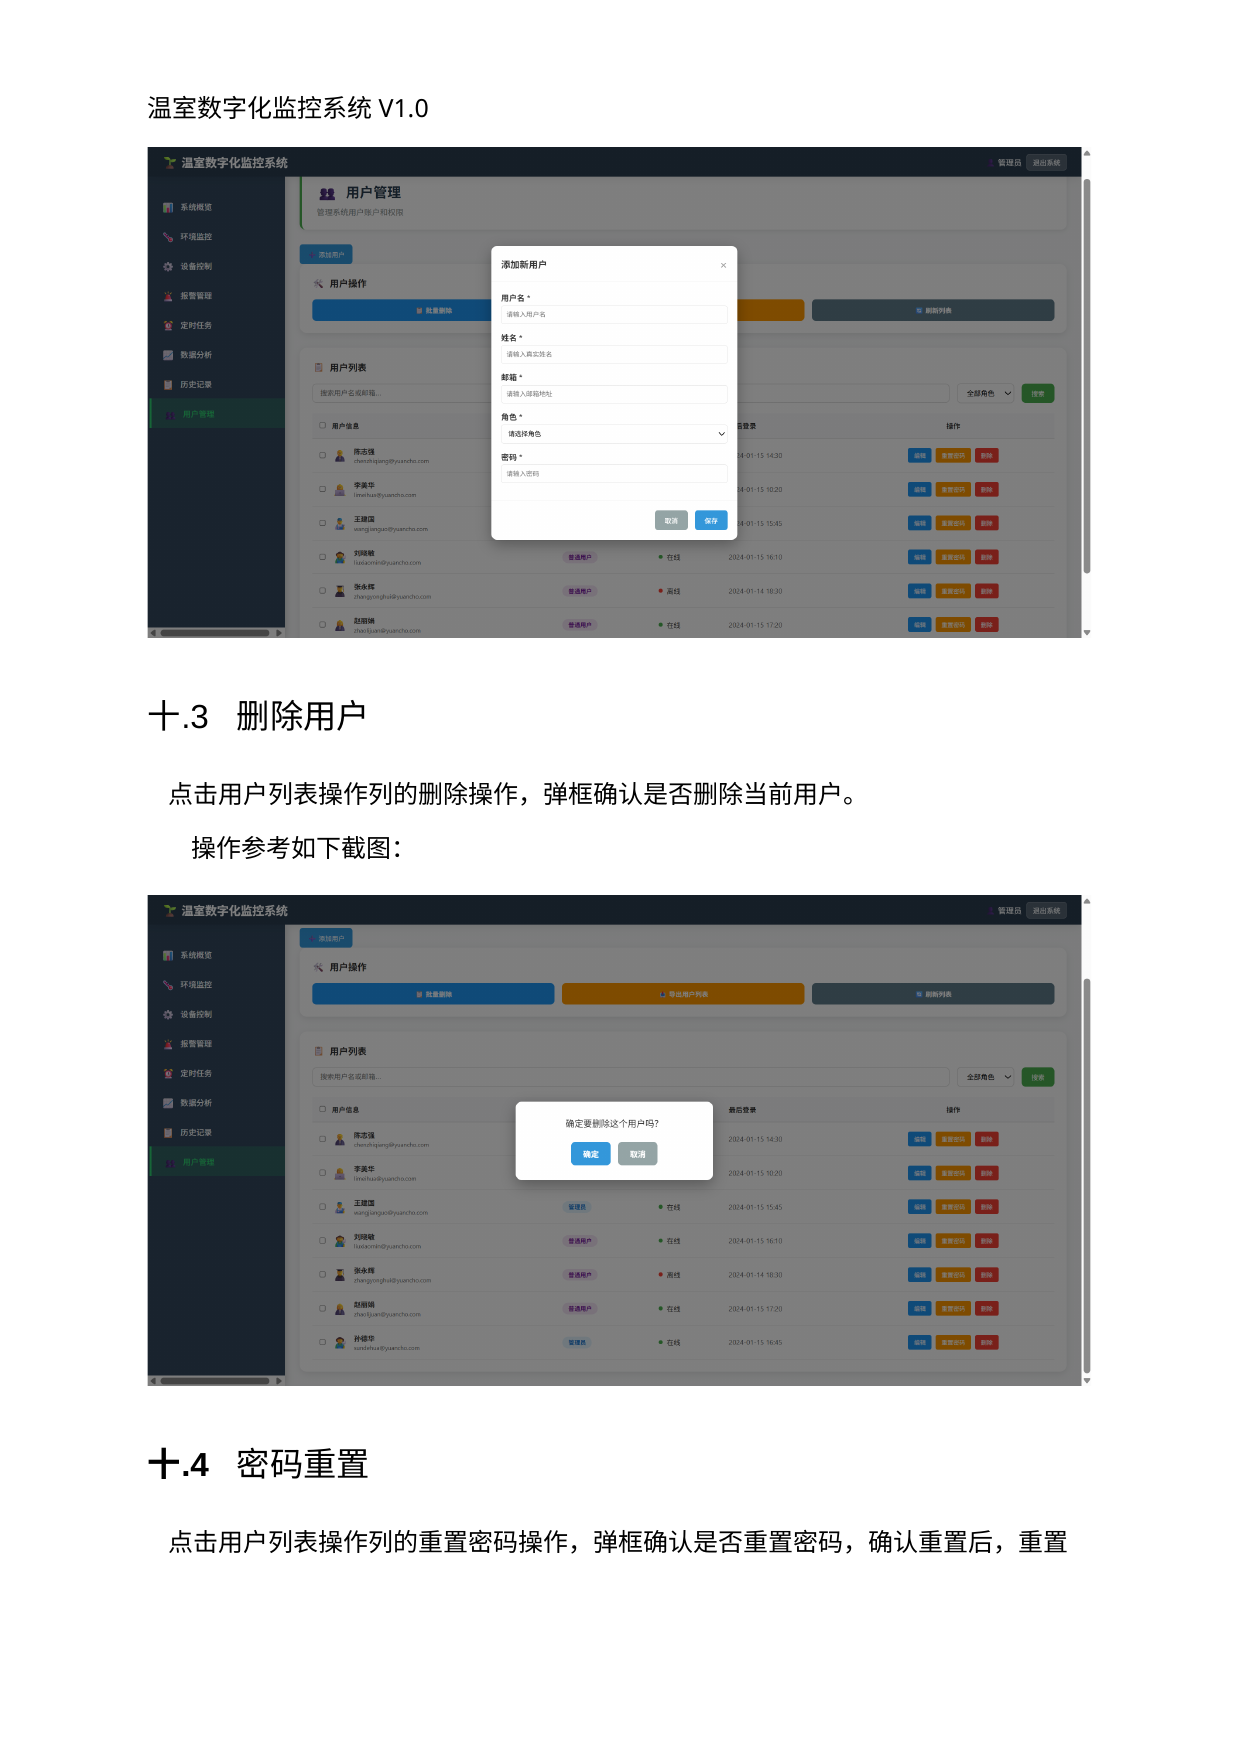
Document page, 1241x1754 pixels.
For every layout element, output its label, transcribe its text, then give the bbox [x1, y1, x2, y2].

picture [147, 147, 1092, 638]
picture [147, 895, 1092, 1386]
subtitle 密码重置 [148, 1438, 1092, 1486]
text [148, 1522, 1092, 1559]
text 点击用户列表操作列的删除操作，弹框确认是否删除当前用户。 [148, 774, 1092, 811]
subtitle 删除用户 [148, 690, 1092, 738]
text 操作参考如下截图： [148, 829, 1092, 865]
